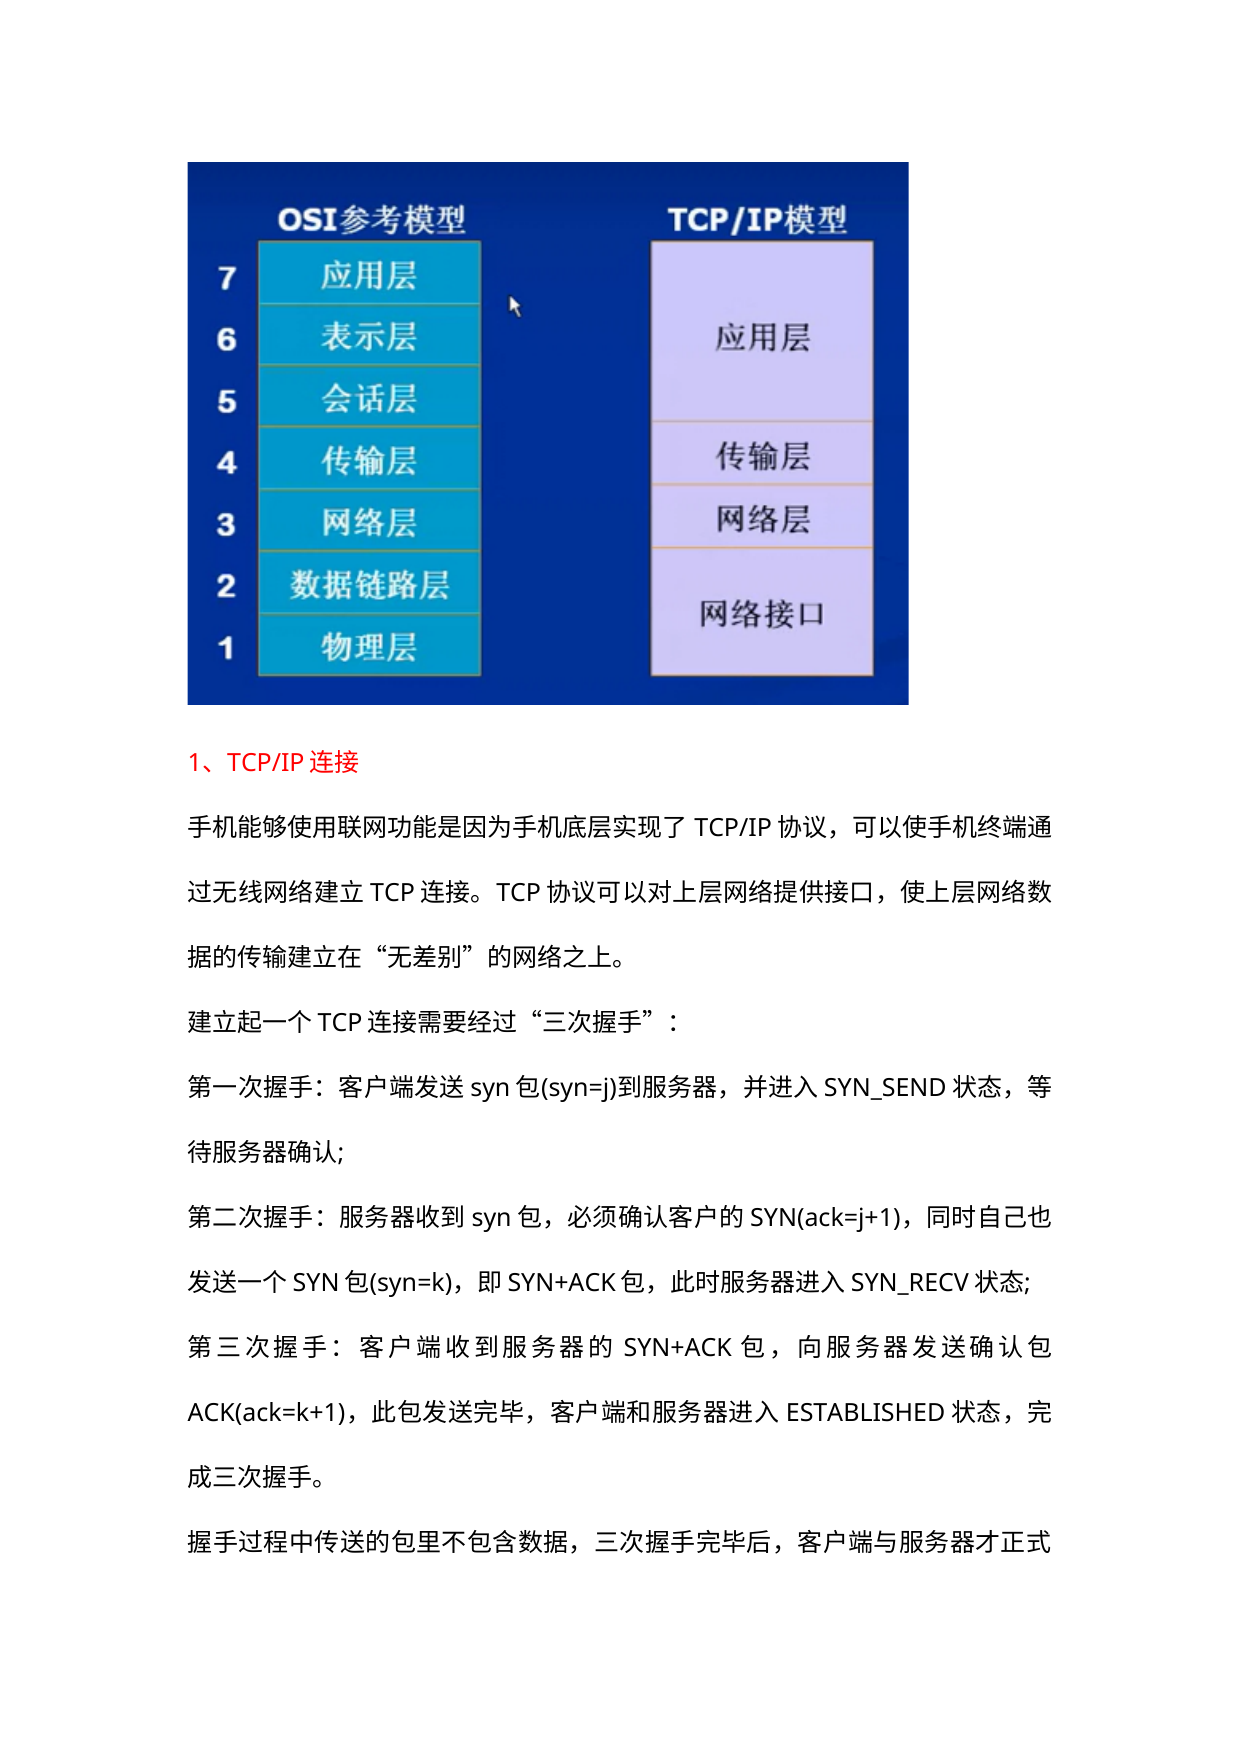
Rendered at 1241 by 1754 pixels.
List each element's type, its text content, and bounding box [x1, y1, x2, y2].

text 建立起一个TCP连接需要经过“三次握手”： [187, 988, 1053, 1053]
text 第三次握手：客户端收到服务器的SYN+ACK包，向服务器发送确认包ACK(ack=k+1)，此包发送完毕，客户端和服务器进入ESTABLISHED状态，完成三次握手。 [187, 1313, 1053, 1508]
text 第二次握手：服务器收到syn包，必须确认客户的SYN(ack=j+1)，同时自己也发送一个SYN包(syn=k)，即SYN+ACK包，此时服务器进入SYN_RECV状态; [187, 1183, 1053, 1313]
text 手机能够使用联网功能是因为手机底层实现了TCP/IP协议，可以使手机终端通过无线网络建立TCP连接。TCP协议可以对上层网络提供接口，使上层网络数据的传输建立在“无差别”的网络之上。 [187, 793, 1053, 988]
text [187, 1508, 1053, 1573]
text 1、TCP/IP连接 [187, 728, 1053, 793]
text 第一次握手：客户端发送syn包(syn=j)到服务器，并进入SYN_SEND状态，等待服务器确认; [187, 1053, 1053, 1183]
picture [187, 162, 909, 705]
